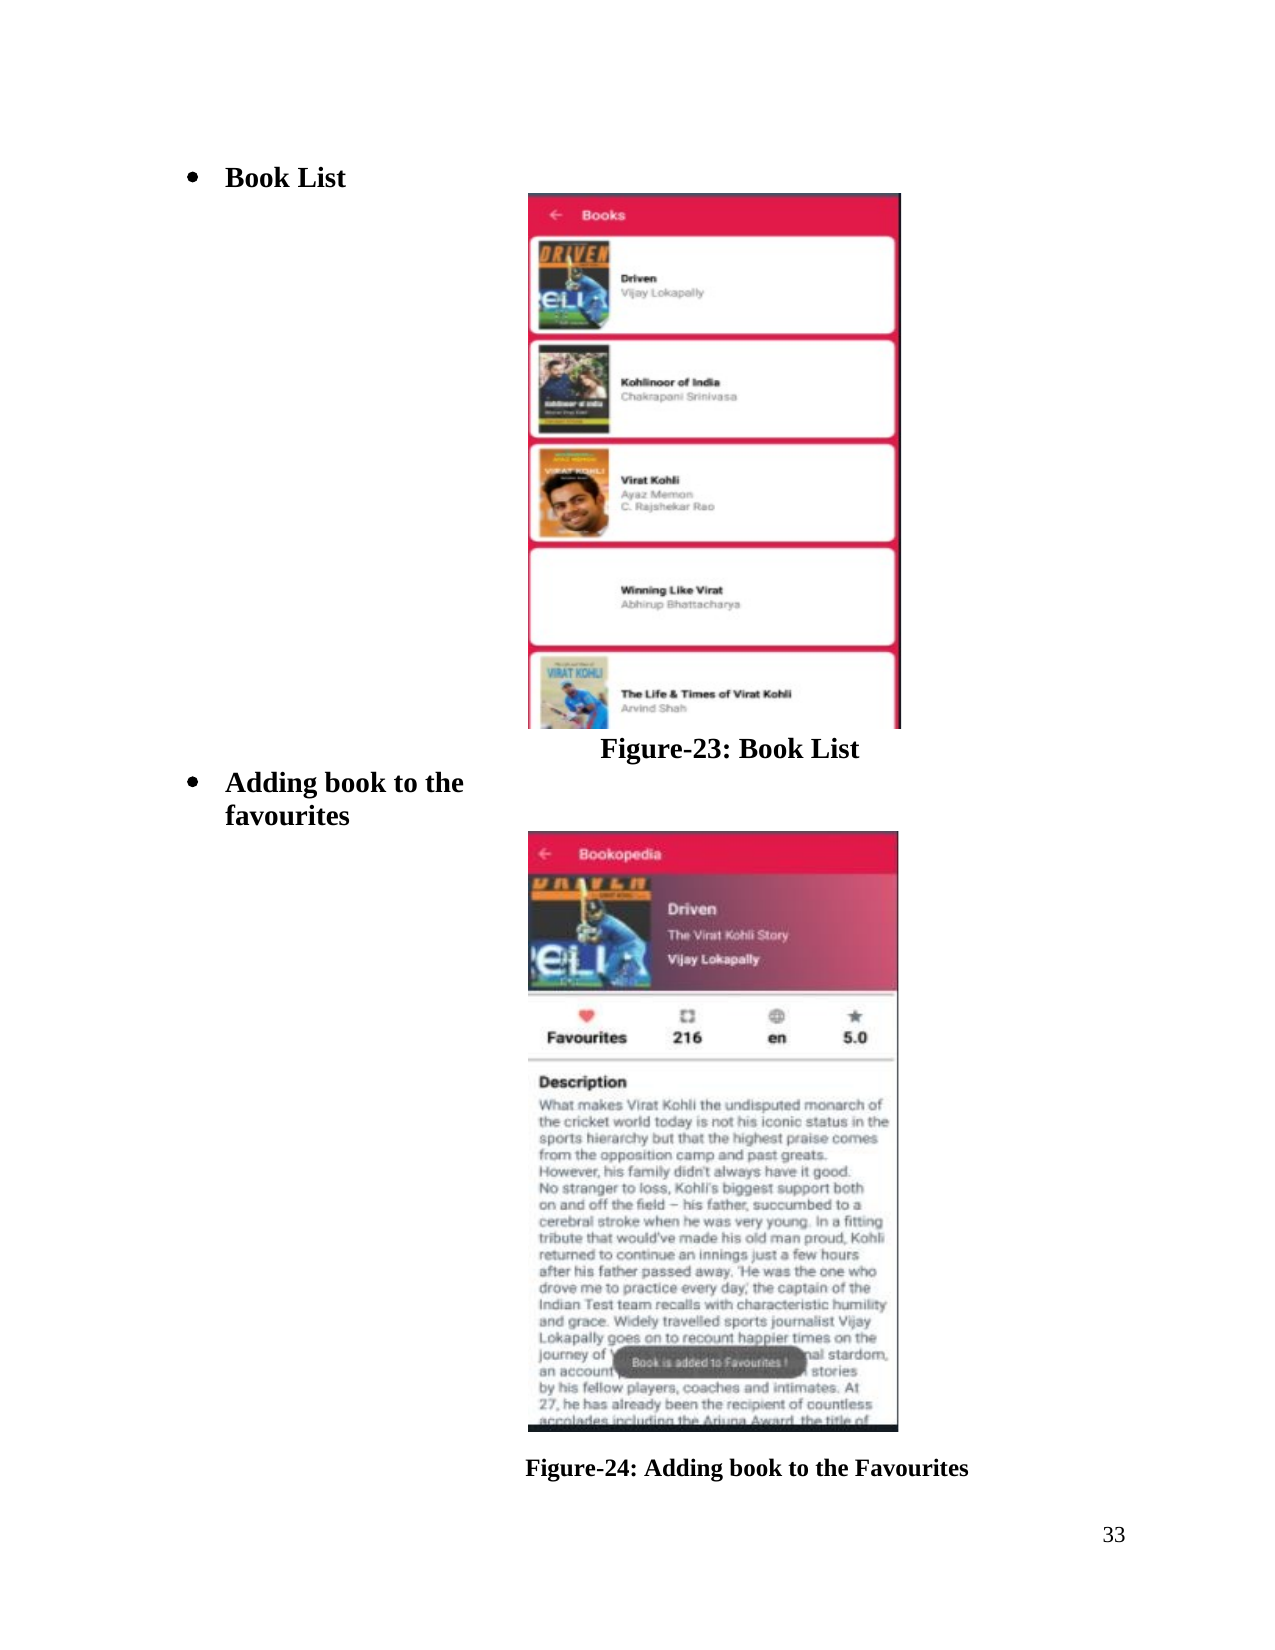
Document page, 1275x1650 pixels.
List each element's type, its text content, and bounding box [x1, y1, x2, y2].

list Adding book to the favourites [187, 765, 595, 832]
subtitle Figure-24: Adding book to the Favourites [525, 1453, 1221, 1481]
text Figure-23: Book List [600, 732, 1221, 765]
picture [528, 193, 902, 729]
list Book List [187, 160, 1221, 194]
picture [528, 831, 899, 1432]
